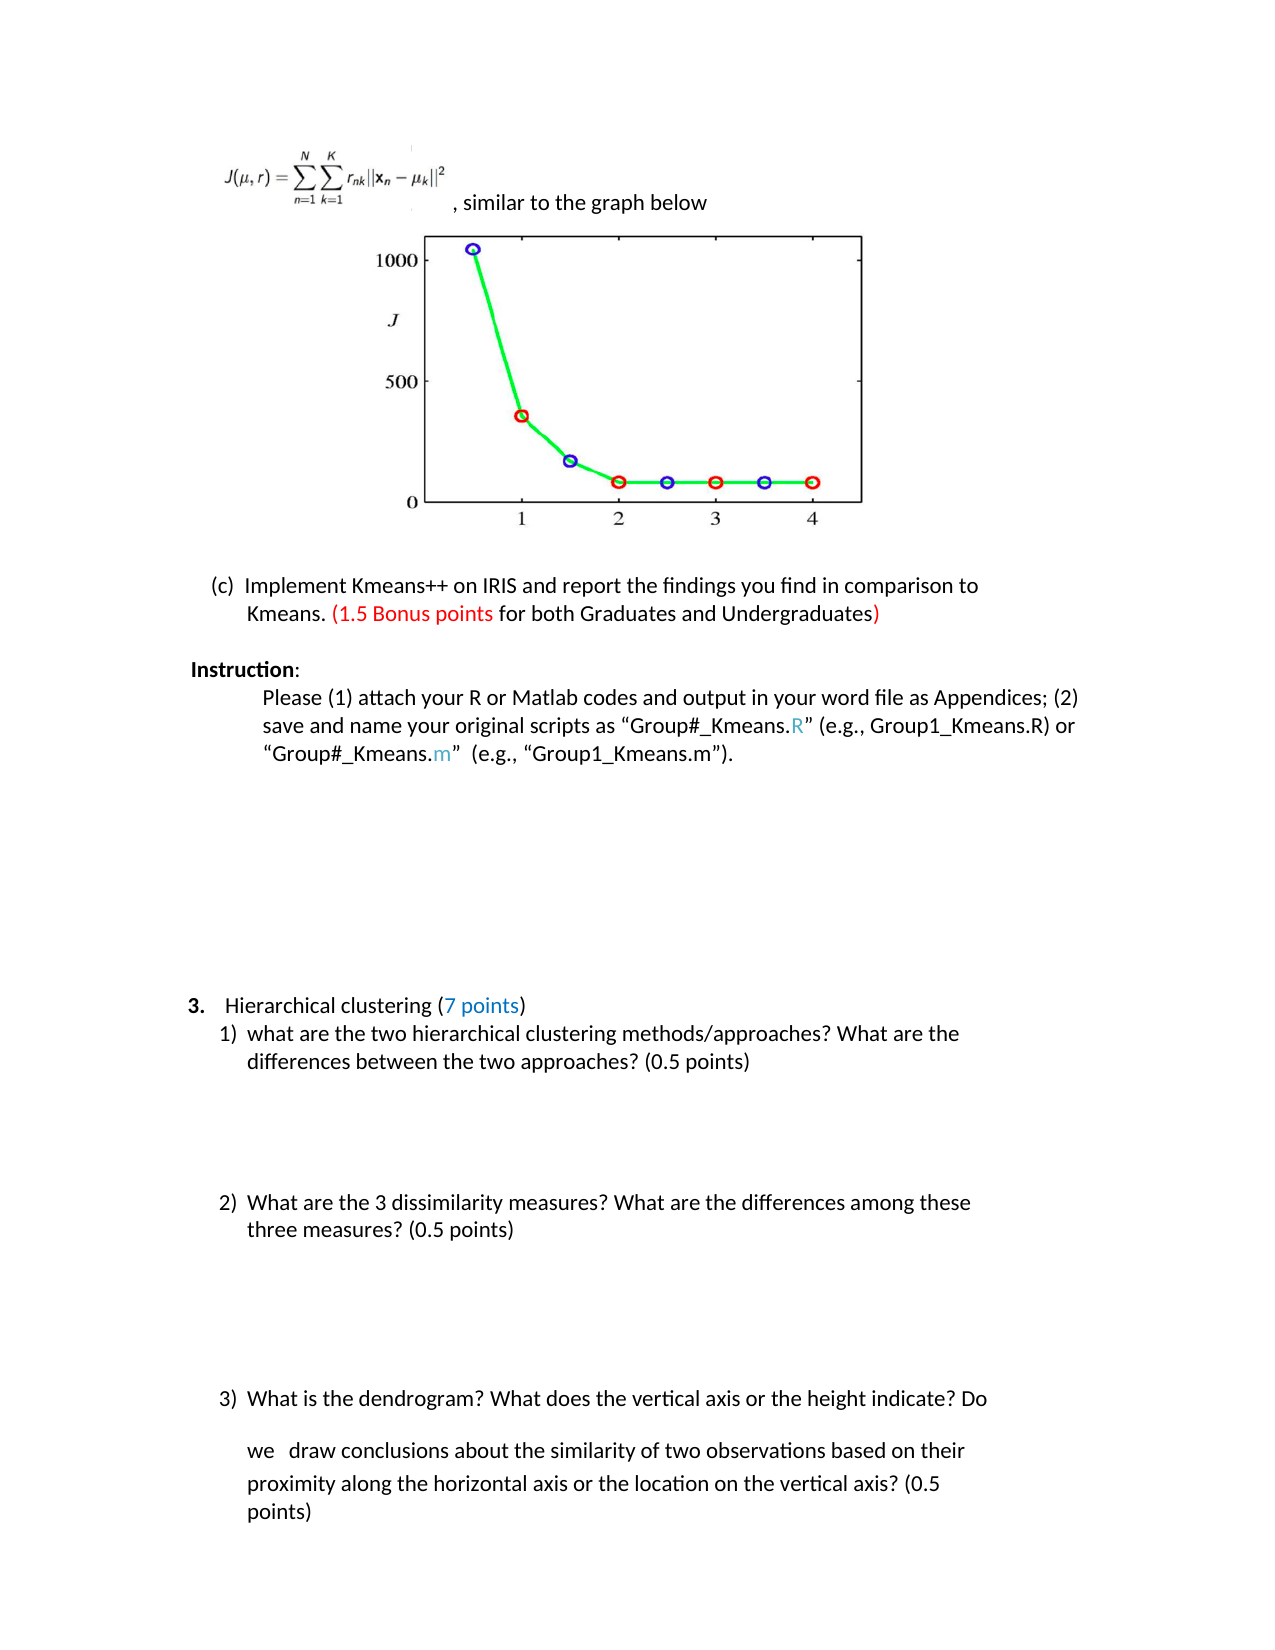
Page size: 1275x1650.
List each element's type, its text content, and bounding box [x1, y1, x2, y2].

list what are the two hierarchical clustering methods/approaches? What are the differences between the two approaches? (0.5 points) [219, 1019, 1010, 1076]
list Hierarchical clustering (7 points) [187, 991, 1010, 1019]
picture [356, 216, 873, 544]
list What is the dendrogram? What does the vertical axis or the height indicate? Do we draw conclusions about the similarity of two observations based on their proximity along the horizontal axis or the location on the vertical axis? (0.5 points) [219, 1384, 1010, 1525]
list Please (1) attach your R or Matlab codes and output in your word file as Appendices; (2) save and name your original scripts as “Group#_Kmeans.R” (e.g., Group1_Kmeans.R) or “Group#_Kmeans.m” (e.g., “Group1_Kmeans.m”). [262, 683, 1087, 767]
picture [218, 145, 453, 211]
text (c) Implement Kmeans++ on IRIS and report the findings you find in comparison to Kmeans. (1.5 Bonus points for both Graduates and Undergraduates) [144, 571, 1010, 627]
list What are the 3 dissimilarity measures? What are the differences among these three measures? (0.5 points) [219, 1188, 1010, 1244]
list Instruction: [191, 655, 1087, 683]
